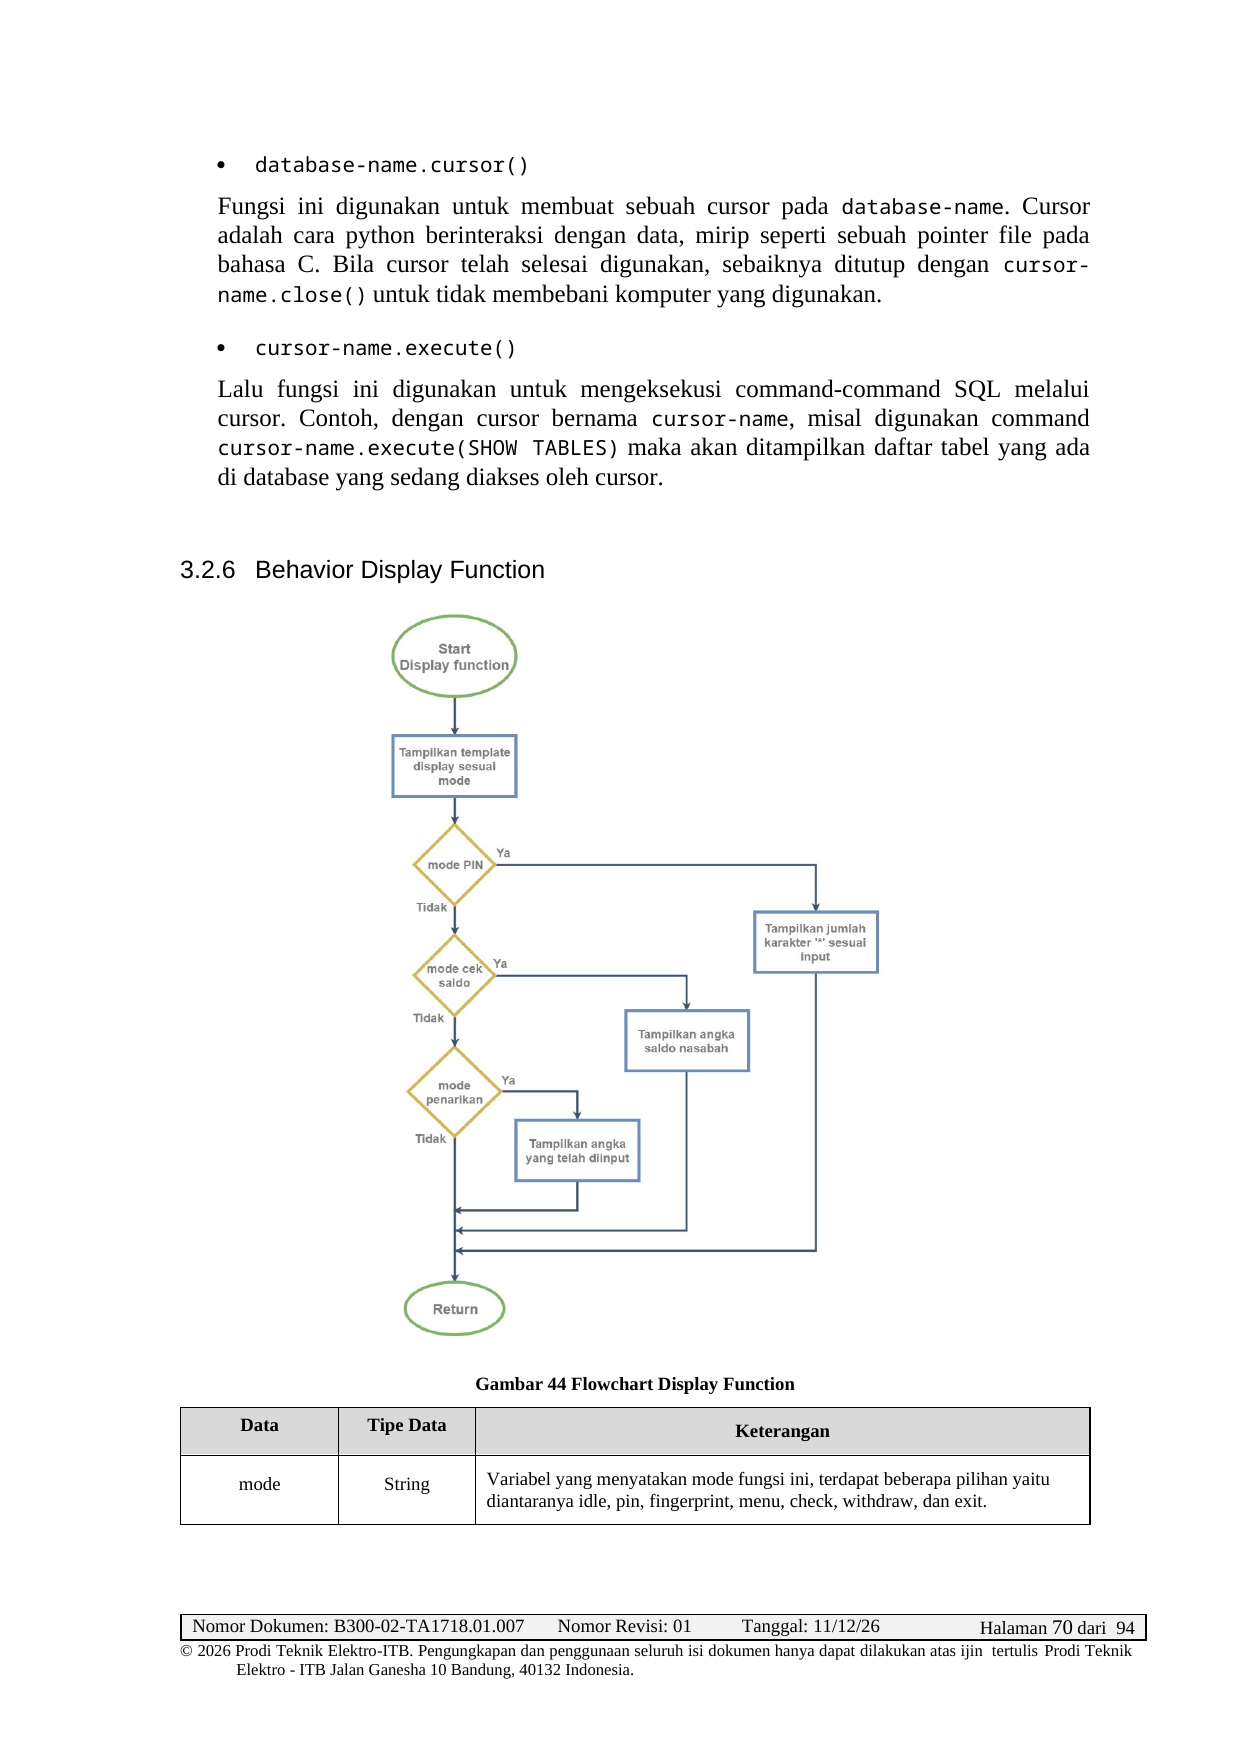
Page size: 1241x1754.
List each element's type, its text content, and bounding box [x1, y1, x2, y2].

subtitle Behavior Display Function [180, 555, 1090, 584]
table_cell mode [181, 1456, 338, 1524]
text Fungsi ini digunakan untuk membuat sebuah cursor pada database-name. Cursor adalah cara python berinteraksi dengan data, mirip seperti sebuah pointer file pada bahasa C. Bila cursor telah selesai digunakan, sebaiknya ditutup dengan cursor-name.close() untuk tidak membebani komputer yang digunakan. [217, 191, 1090, 308]
picture [367, 590, 904, 1361]
list cursor-name.execute() [217, 333, 1090, 362]
table_header Tipe Data [339, 1408, 475, 1454]
text Gambar 44 Flowchart Display Function [180, 1373, 1090, 1394]
list database-name.cursor() [217, 150, 1090, 178]
table_cell Variabel yang menyatakan mode fungsi ini, terdapat beberapa pilihan yaitu diantaranya idle, pin, fingerprint, menu, check, withdraw, dan exit. [476, 1456, 1089, 1524]
table_cell String [339, 1456, 475, 1524]
text Lalu fungsi ini digunakan untuk mengeksekusi command-command SQL melalui cursor. Contoh, dengan cursor bernama cursor-name, misal digunakan command cursor-name.execute(SHOW TABLES) maka akan ditampilkan daftar tabel yang ada di database yang sedang diakses oleh cursor. [217, 374, 1090, 491]
table_header Data [181, 1408, 338, 1454]
table_header Keterangan [476, 1408, 1089, 1454]
